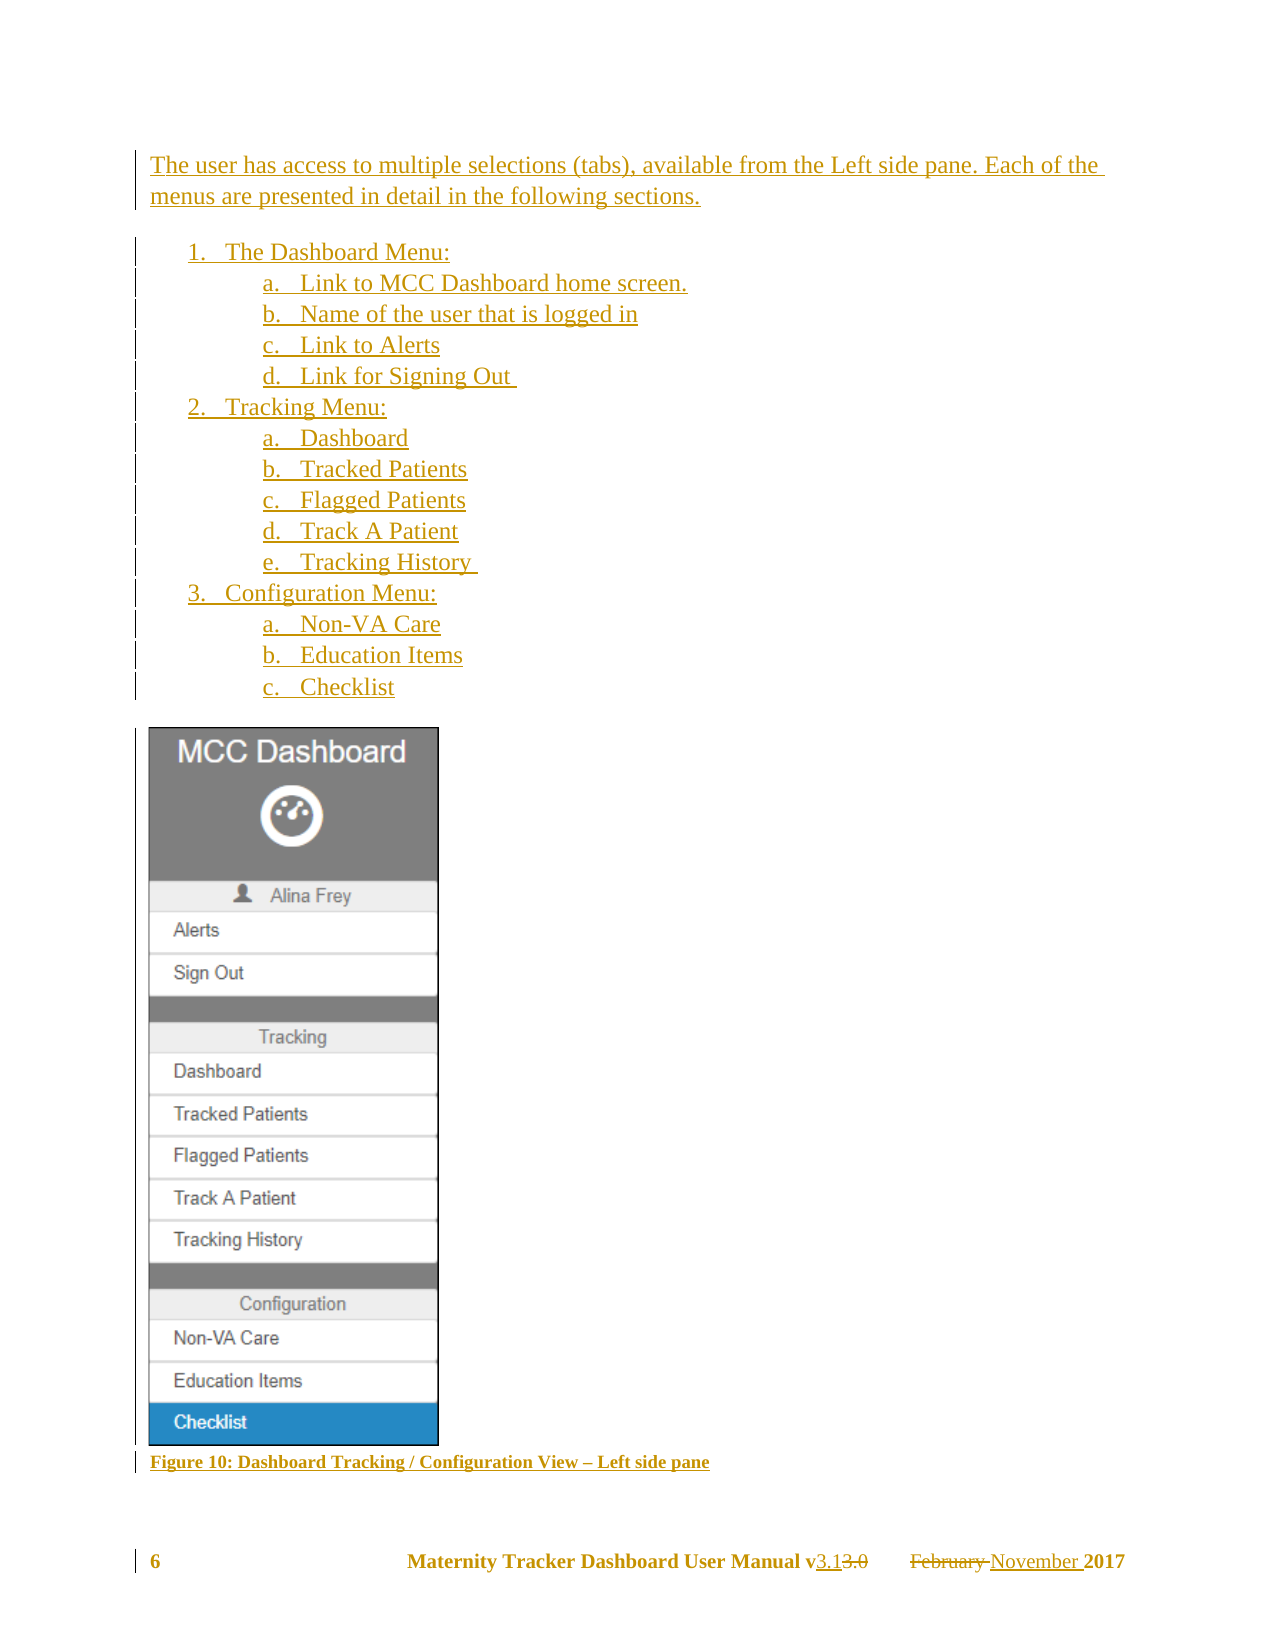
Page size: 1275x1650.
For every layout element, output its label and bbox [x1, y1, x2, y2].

picture [148, 727, 439, 1446]
